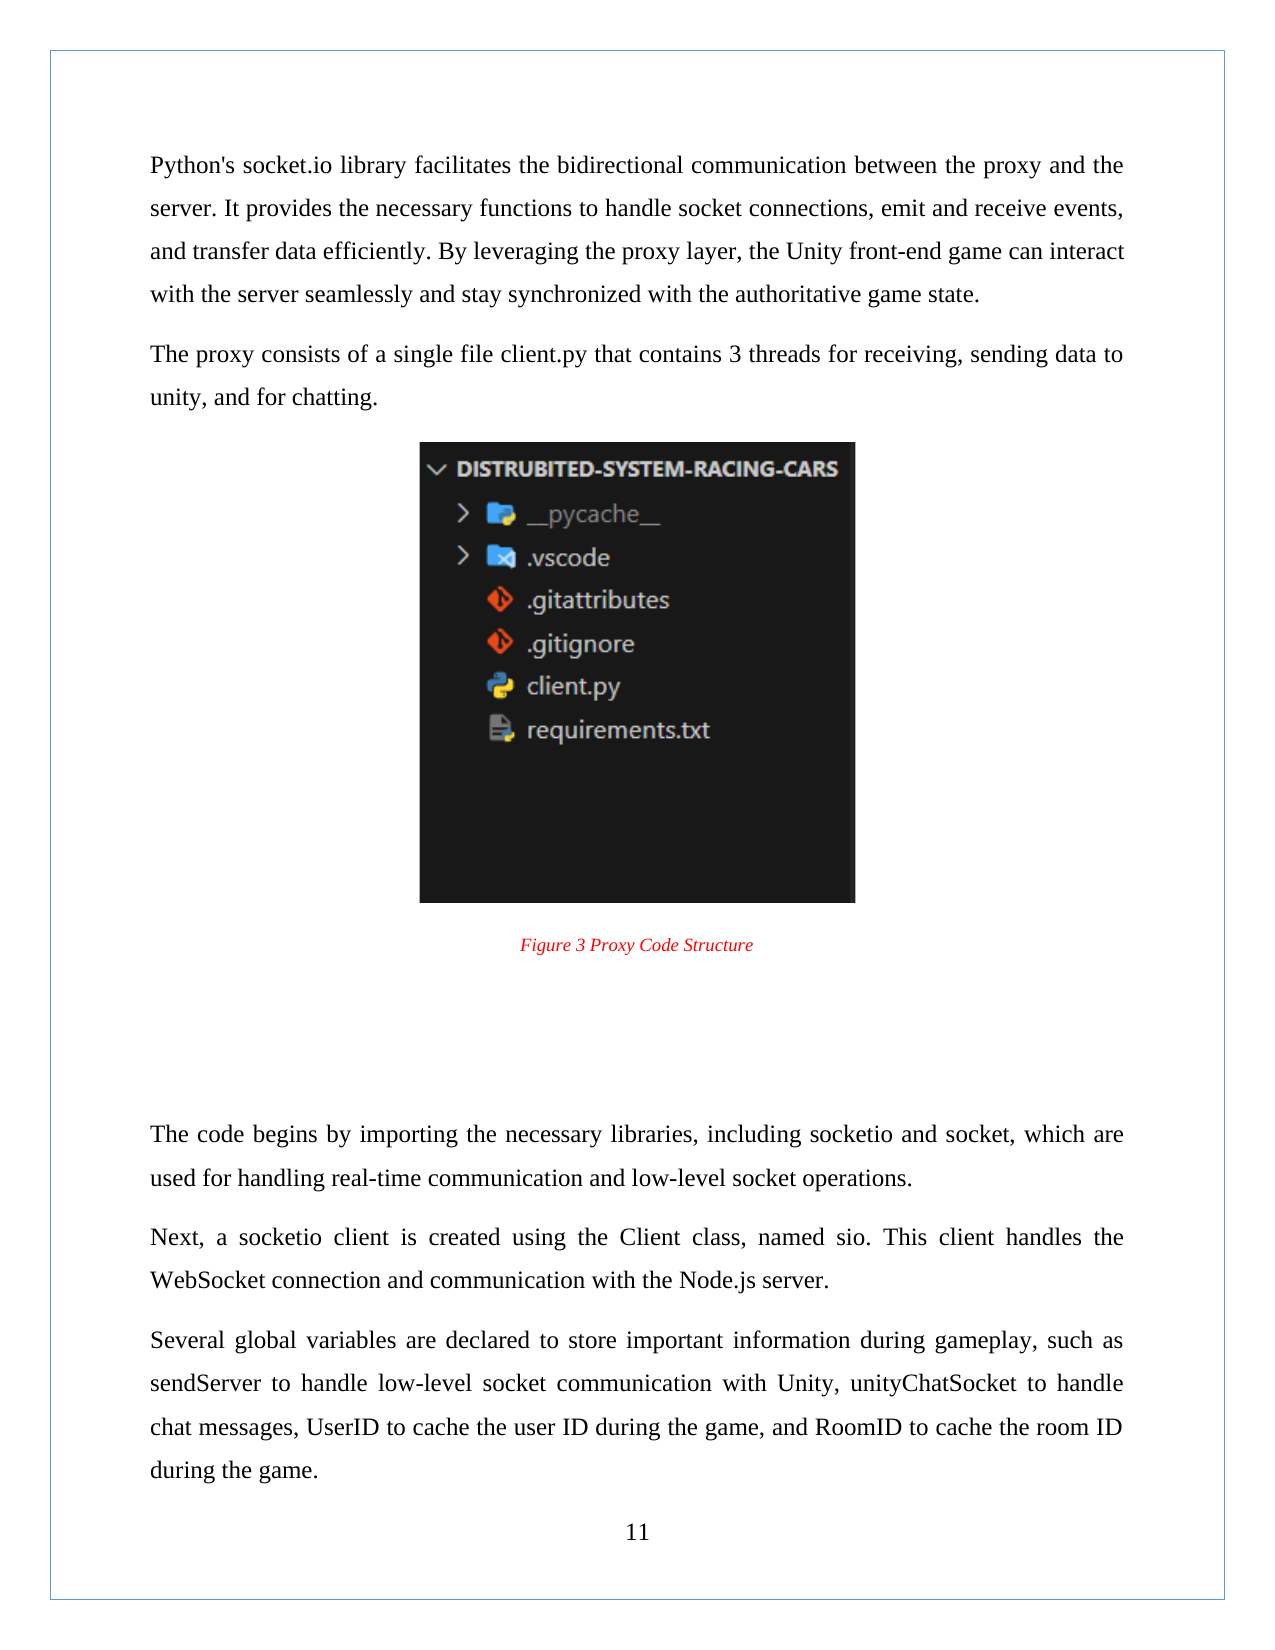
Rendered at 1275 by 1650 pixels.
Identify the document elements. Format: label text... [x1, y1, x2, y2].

text The code begins by importing the necessary libraries, including socketio and socket, which are used for handling real-time communication and low-level socket operations. [150, 1119, 1125, 1191]
text Figure 3 Proxy Code Structure [150, 934, 1125, 956]
text Next, a socketio client is created using the Client class, named sio. This client handles the WebSocket connection and communication with the Node.js server. [150, 1222, 1125, 1294]
text Python's socket.io library facilitates the bidirectional communication between the proxy and the server. It provides the necessary functions to handle socket connections, emit and receive events, and transfer data efficiently. By leveraging the proxy layer, the Unity front-end game can interact with the server seamlessly and stay synchronized with the authoritative game state. [150, 150, 1125, 308]
text The proxy consists of a single file client.py that contains 3 threads for receiving, sending data to unity, and for chatting. [150, 339, 1125, 411]
picture [419, 442, 856, 903]
text Several global variables are declared to store important information during gameplay, such as sendServer to handle low-level socket communication with Unity, unityChatSocket to handle chat messages, UserID to cache the user ID during the game, and RoomID to cache the room ID during the game. [150, 1325, 1125, 1483]
